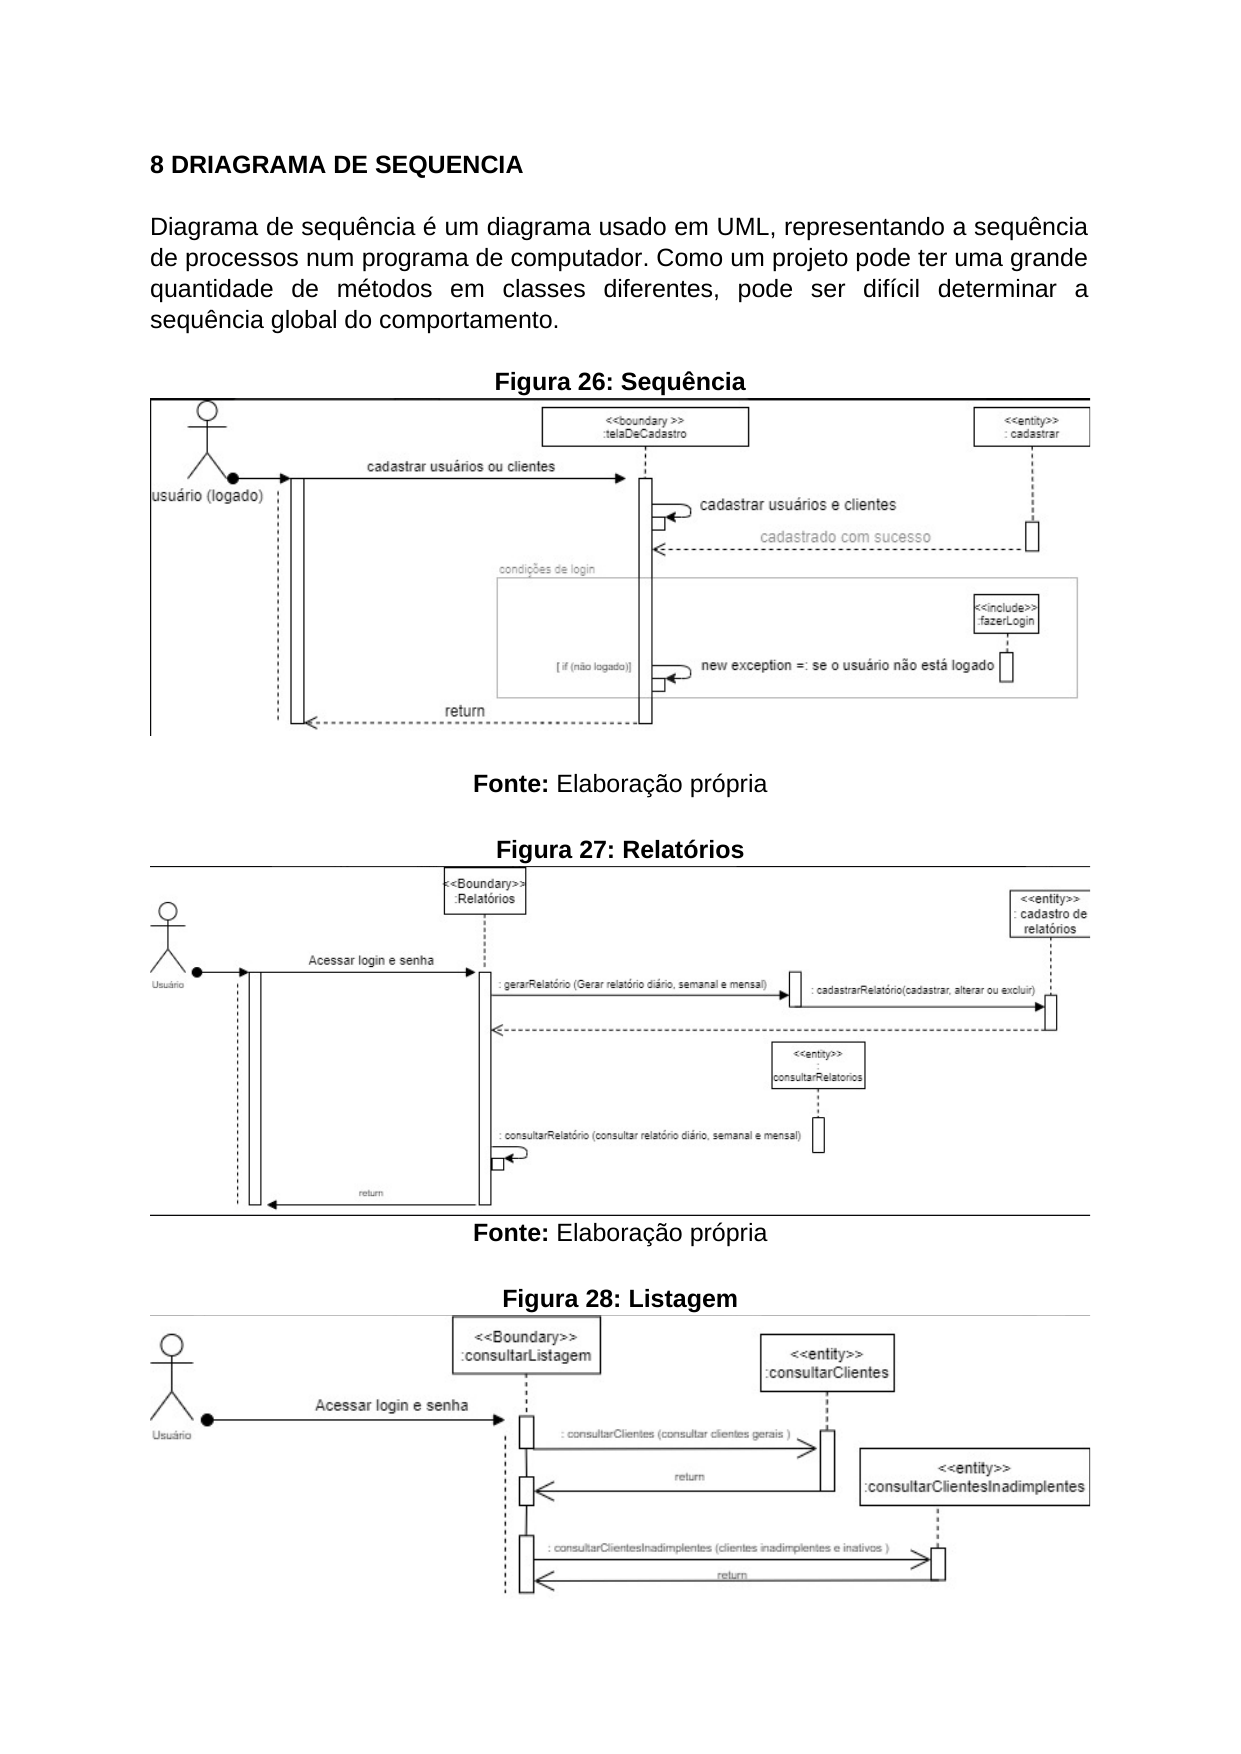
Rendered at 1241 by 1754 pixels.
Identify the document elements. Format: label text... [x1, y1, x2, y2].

text Diagrama de sequência é um diagrama usado em UML, representando a sequência de processos num programa de computador. Como um projeto pode ter uma grande quantidade de métodos em classes diferentes, pode ser difícil determinar a sequência global do comportamento. [150, 212, 1090, 334]
subtitle 8 DRIAGRAMA DE SEQUENCIA [150, 150, 1090, 179]
text Fonte: Elaboração própria [150, 1218, 1090, 1247]
picture [150, 866, 1091, 1216]
title Figura 28: Listagem [150, 1284, 1090, 1313]
picture [150, 398, 1091, 736]
text Fonte: Elaboração própria [150, 769, 1090, 798]
title Figura 27: Relatórios [150, 835, 1090, 864]
picture [150, 1315, 1091, 1599]
title Figura 26: Sequência [150, 367, 1090, 396]
